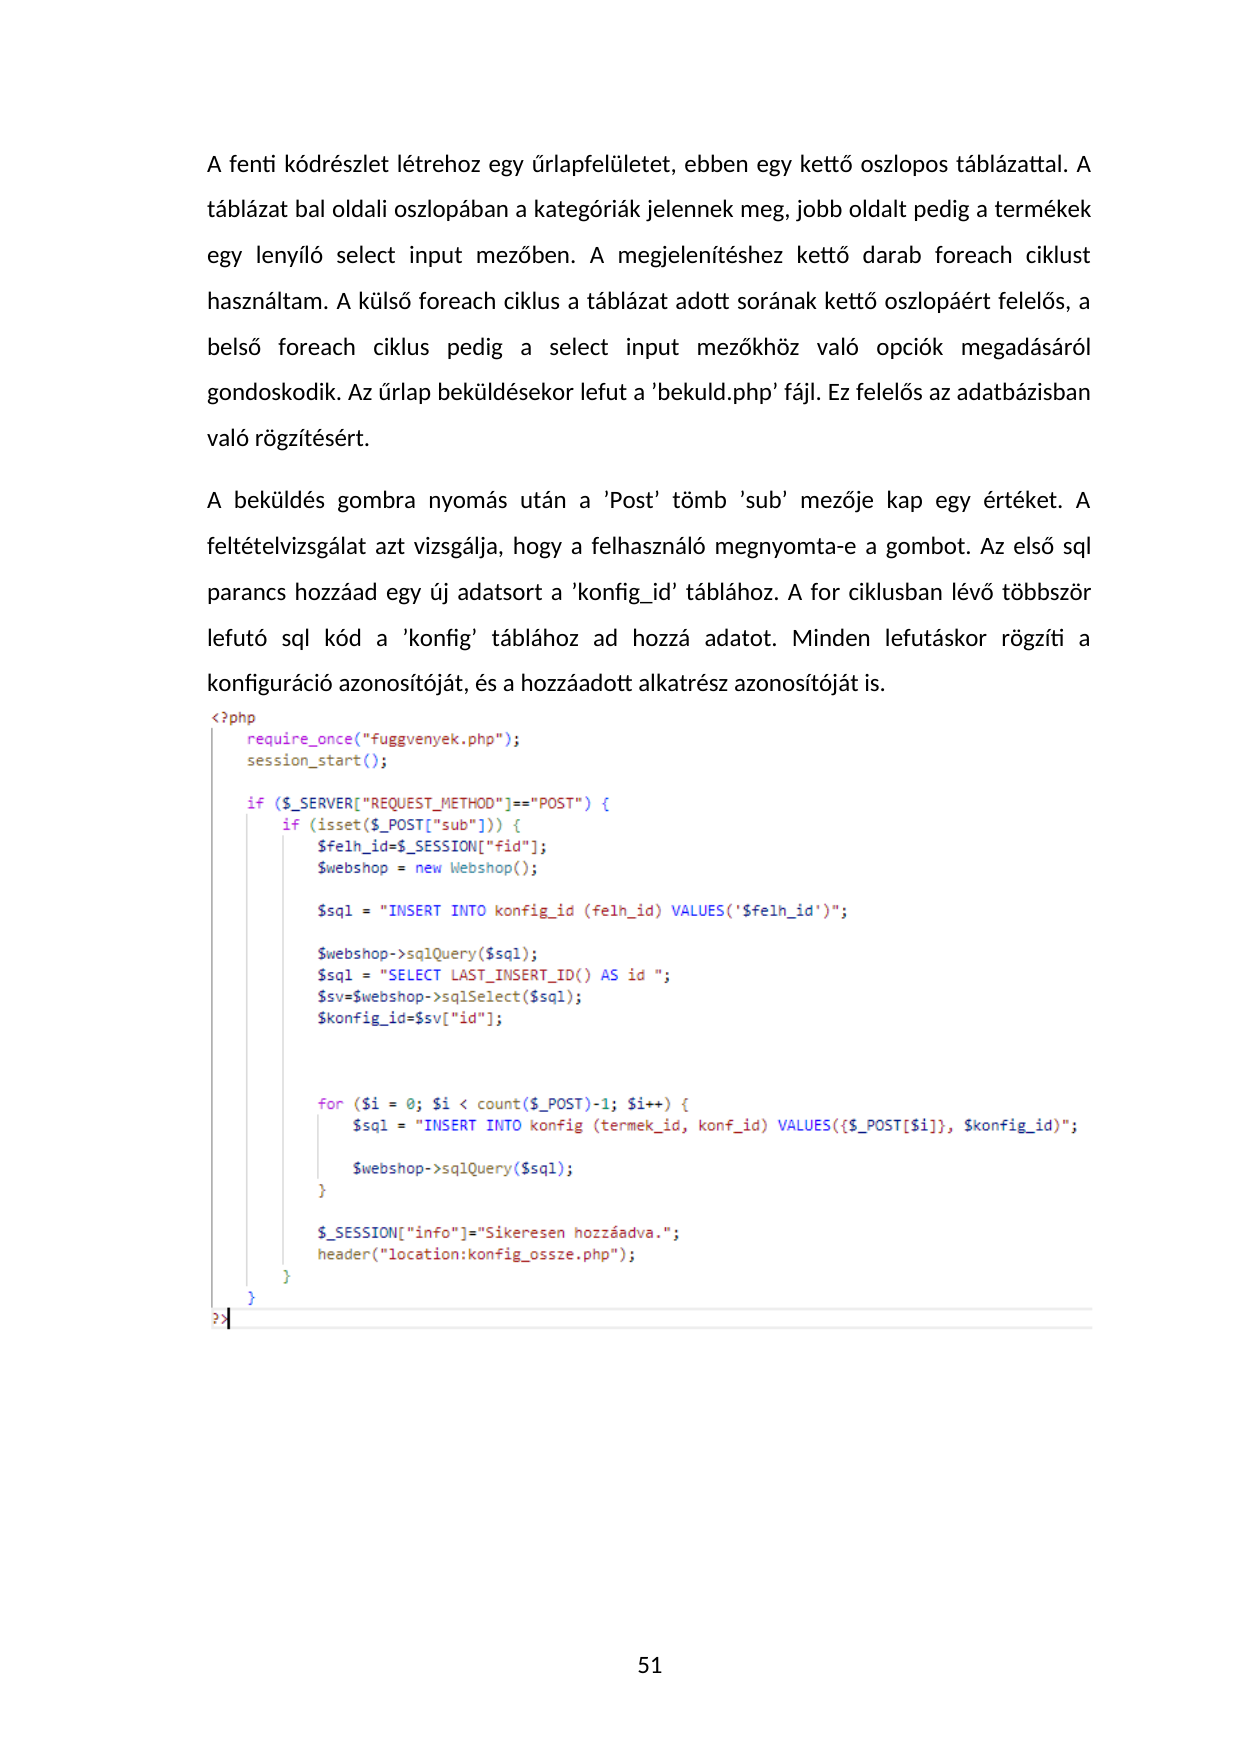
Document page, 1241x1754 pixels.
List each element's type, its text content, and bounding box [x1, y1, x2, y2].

text A fenti kódrészlet létrehoz egy űrlapfelületet, ebben egy kettő oszlopos táblázattal. A táblázat bal oldali oszlopában a kategóriák jelennek meg, jobb oldalt pedig a termékek egy lenyíló select input mezőben. A megjelenítéshez kettő darab foreach ciklust használtam. A külső foreach ciklus a táblázat adott sorának kettő oszlopáért felelős, a belső foreach ciklus pedig a select input mezőkhöz való opciók megadásáról gondoskodik. Az űrlap beküldésekor lefut a ’bekuld.php’ fájl. Ez felelős az adatbázisban való rögzítésért. [207, 148, 1092, 453]
text A beküldés gombra nyomás után a ’Post’ tömb ’sub’ mezője kap egy értéket. A feltételvizsgálat azt vizsgálja, hogy a felhasználó megnyomta-e a gombot. Az első sql parancs hozzáad egy új adatsort a ’konfig_id’ táblához. A for ciklusban lévő többször lefutó sql kód a ’konfig’ táblához ad hozzá adatot. Minden lefutáskor rögzíti a konfiguráció azonosítóját, és a hozzáadott alkatrész azonosítóját is. [207, 484, 1092, 698]
picture [206, 708, 1093, 1336]
